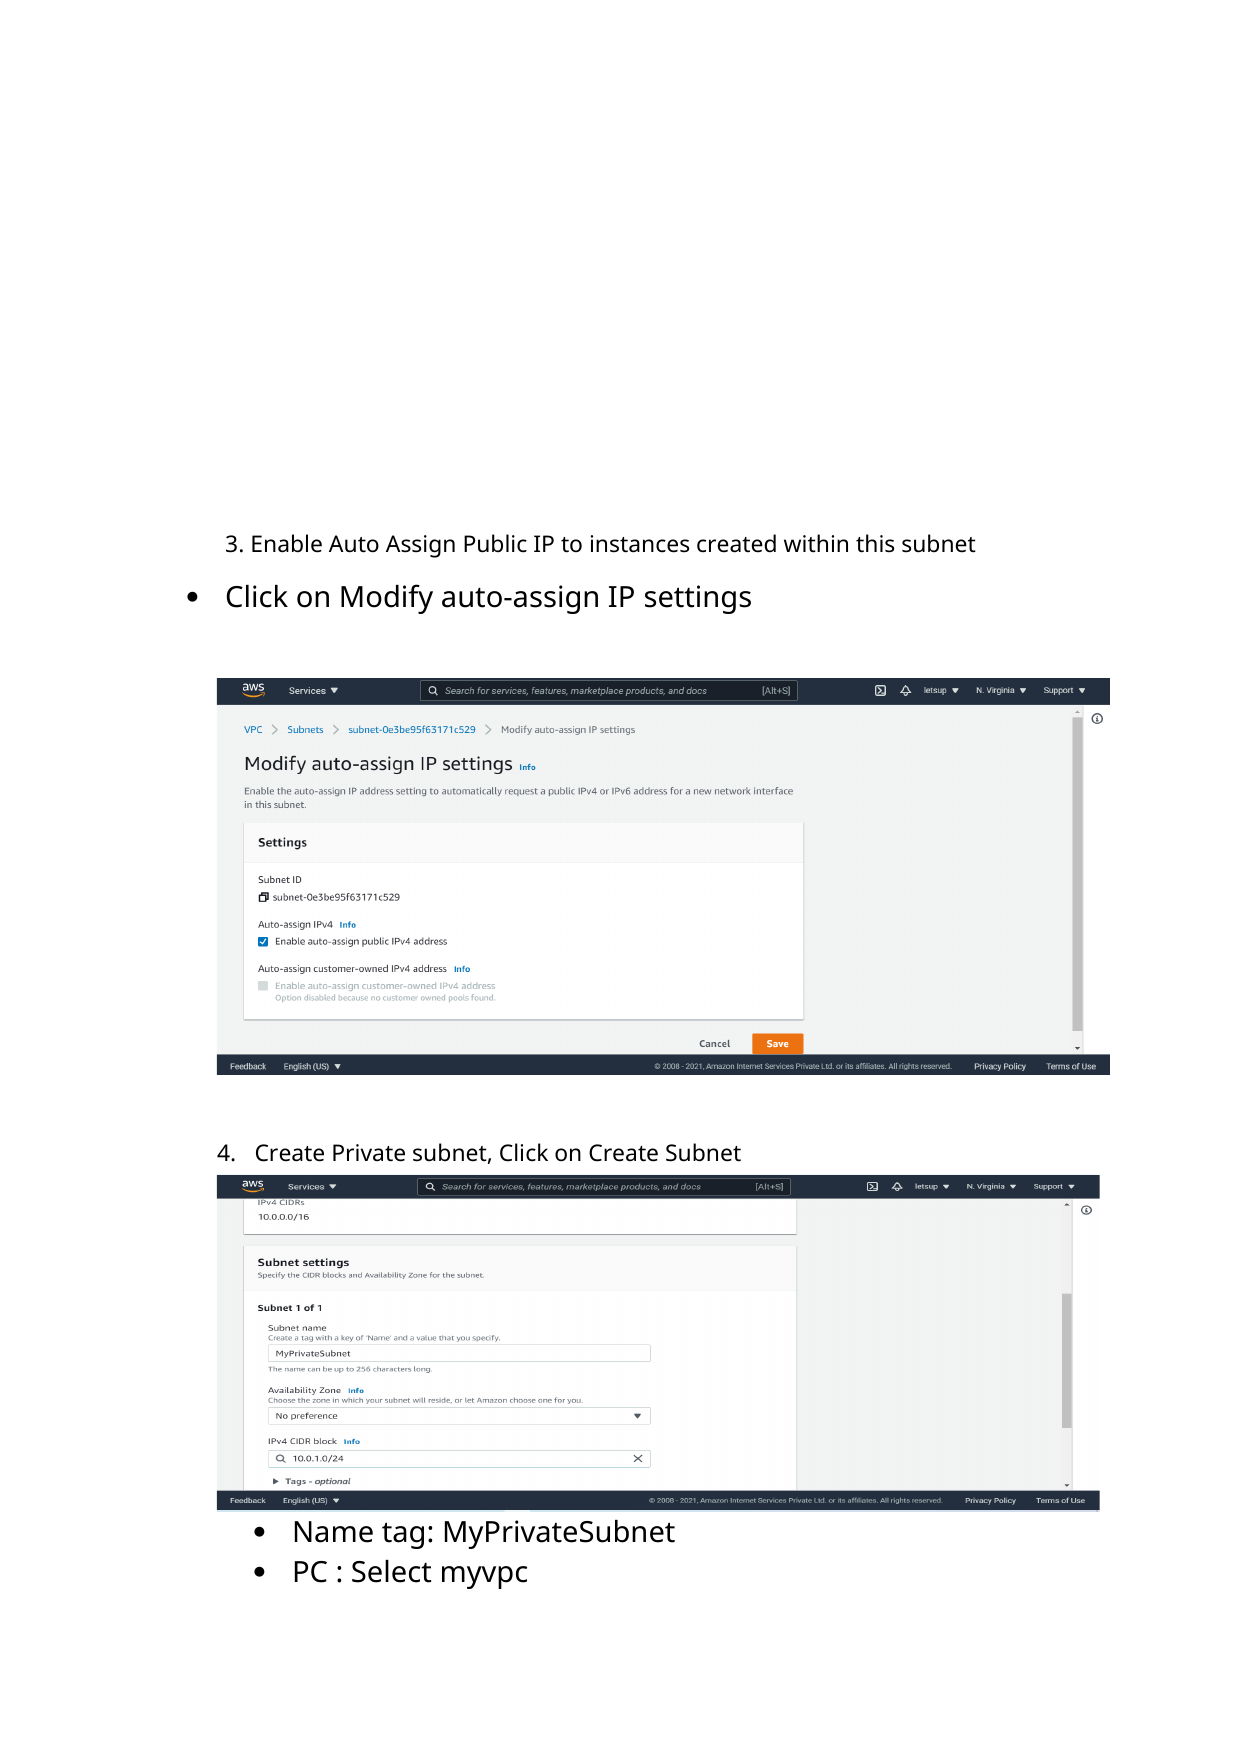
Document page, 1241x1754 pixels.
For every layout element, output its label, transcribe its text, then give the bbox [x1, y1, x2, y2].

list Create Private subnet, Click on Create Subnet [217, 1137, 1090, 1169]
list Name tag: MyPrivateSubnet [254, 1512, 1090, 1551]
picture [216, 678, 1110, 1075]
picture [216, 1173, 1100, 1512]
list Click on Modify auto-assign IP settings [187, 576, 1090, 616]
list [187, 150, 1090, 559]
list PC : Select myvpc [254, 1551, 1090, 1591]
